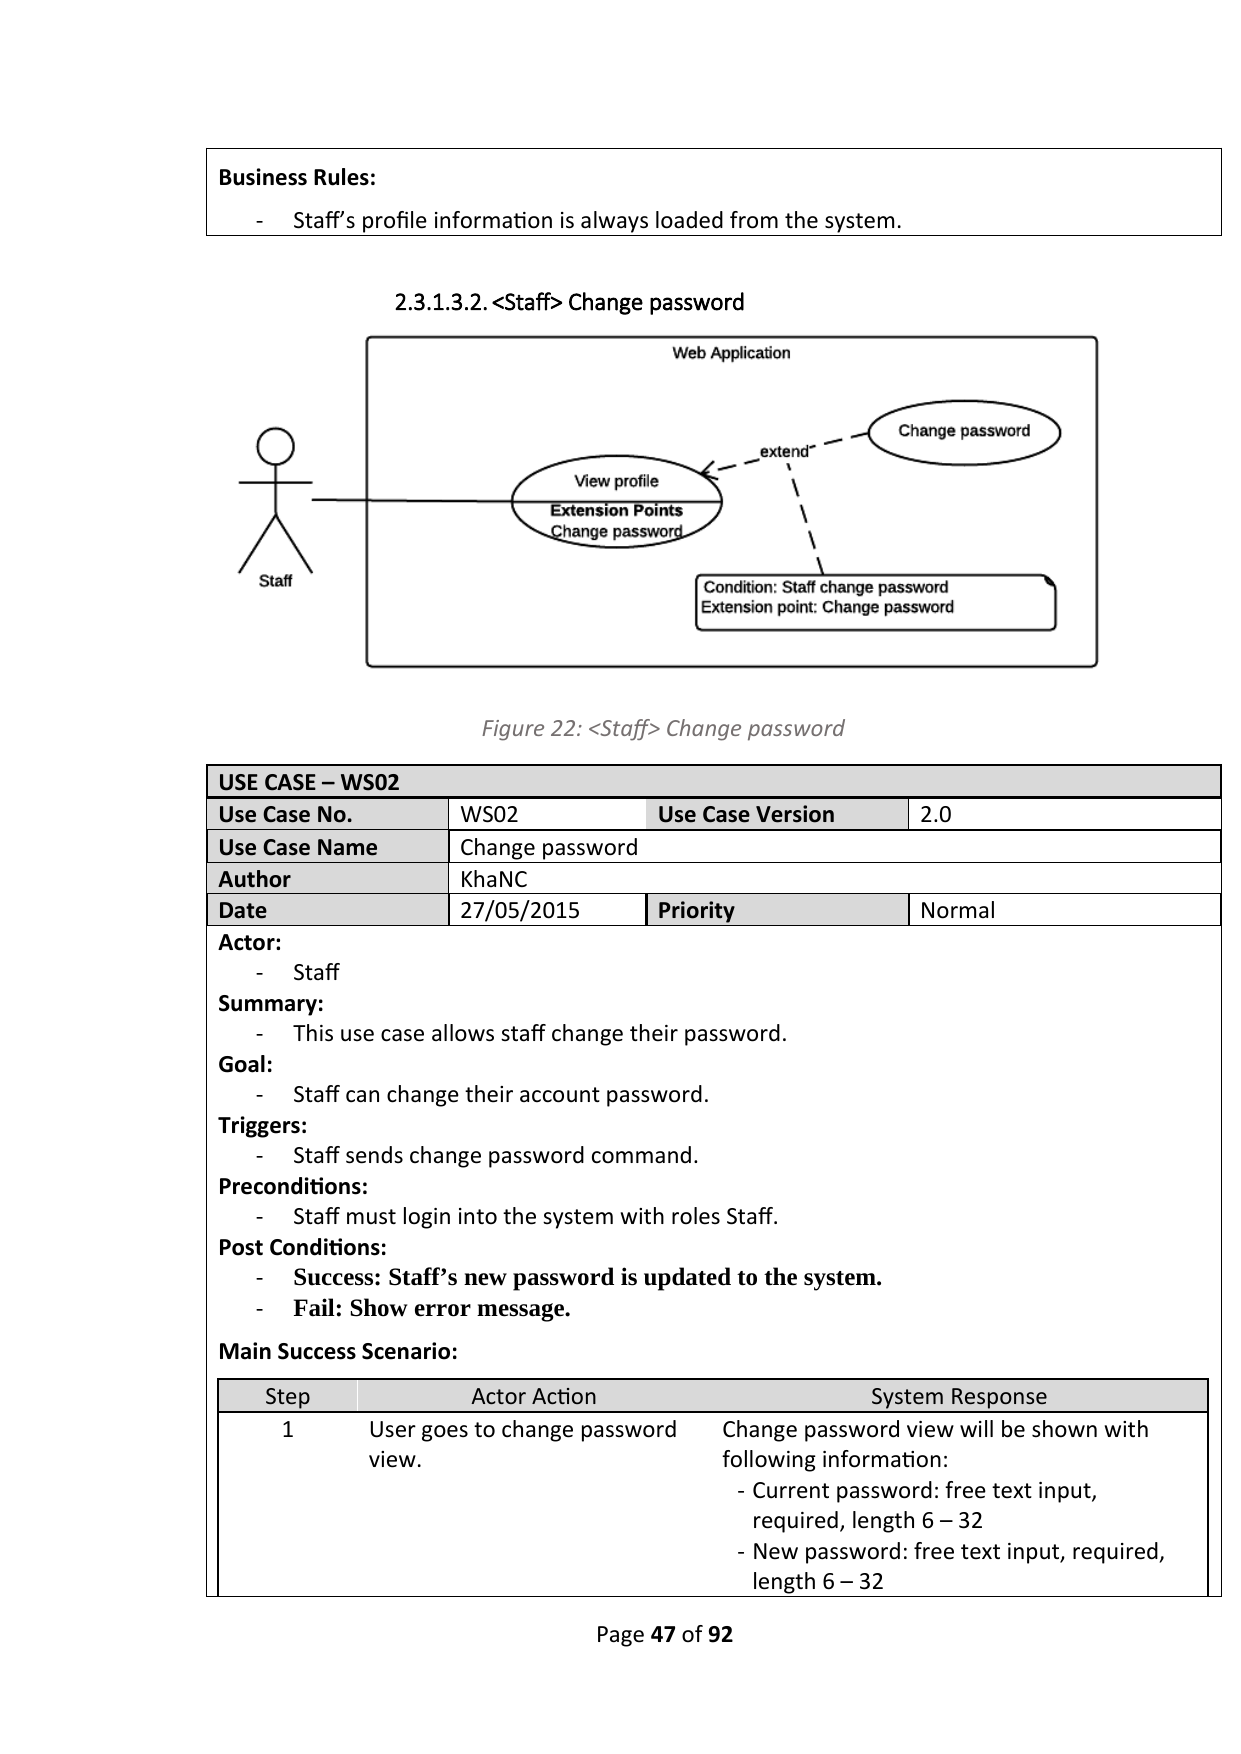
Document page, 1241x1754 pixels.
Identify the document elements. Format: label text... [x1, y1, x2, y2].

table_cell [207, 149, 1221, 235]
table_cell 27/05/2015 [450, 894, 645, 925]
table_cell 2.0 [909, 799, 1221, 829]
picture [206, 318, 1121, 694]
table_cell KhaNC [449, 863, 1221, 893]
table_cell Change password [450, 831, 1220, 862]
table_cell Date [208, 894, 448, 925]
table_cell Use Case Version [646, 799, 908, 829]
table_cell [207, 926, 1221, 1596]
table_cell Normal [910, 894, 1220, 925]
text Figure 22: <Staff> Change password [207, 712, 1122, 743]
table_cell Use Case Name [208, 830, 448, 862]
table_cell Author [207, 863, 448, 893]
table_cell Priority [648, 894, 908, 925]
table_cell WS02 [449, 799, 646, 829]
subtitle <Staff> Change password [394, 285, 1122, 316]
table_header USE CASE – WS02 [208, 766, 1220, 796]
table_cell Use Case No. [207, 799, 448, 829]
